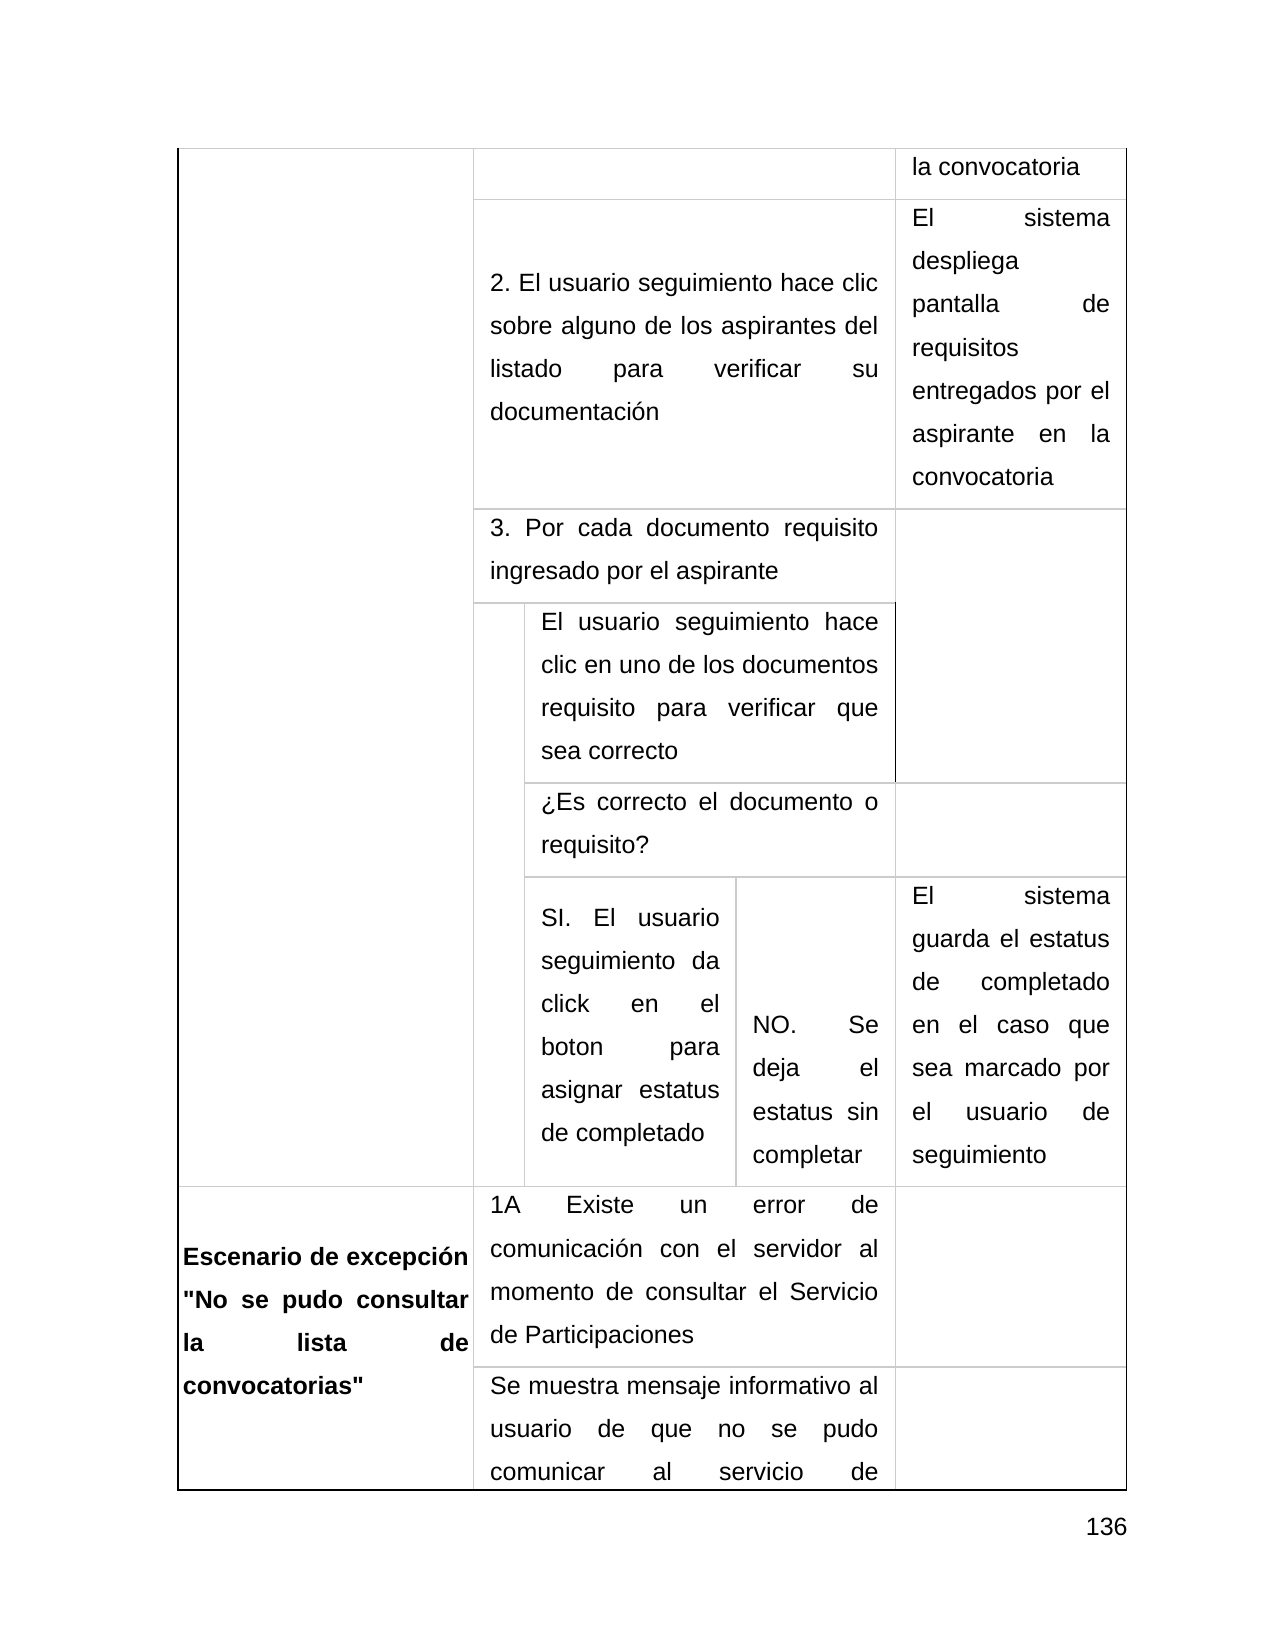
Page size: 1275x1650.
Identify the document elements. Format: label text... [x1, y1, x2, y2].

table_cell [474, 604, 524, 1186]
table_cell El sistema despliega pantalla de requisitos entregados por el aspirante en la convocatoria [896, 200, 1126, 508]
table_cell ¿Es correcto el documento o requisito? [525, 784, 895, 876]
table_cell [896, 1368, 1126, 1489]
table_cell [896, 510, 1126, 782]
table_cell SI. El usuario seguimiento da click en el boton para asignar estatus de completado [525, 878, 735, 1186]
table_cell [896, 1187, 1126, 1366]
table_cell El usuario seguimiento hace clic en uno de los documentos requisito para verificar que sea correcto [525, 604, 895, 782]
table_cell 2. El usuario seguimiento hace clic sobre alguno de los aspirantes del listado para verificar su documentación [474, 200, 895, 508]
table_cell [896, 784, 1126, 876]
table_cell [474, 149, 895, 198]
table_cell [896, 149, 1126, 198]
table_cell El sistema guarda el estatus de completado en el caso que sea marcado por el usuario de seguimiento [896, 878, 1126, 1186]
table_cell 3. Por cada documento requisito ingresado por el aspirante [474, 510, 895, 602]
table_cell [179, 149, 473, 1186]
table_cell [474, 1368, 895, 1489]
table_cell 1A Existe un error de comunicación con el servidor al momento de consultar el Servicio de Participaciones [474, 1187, 895, 1366]
table_cell NO. Se deja el estatus sin completar [737, 878, 895, 1186]
table_cell Escenario de excepción "No se pudo consultar la lista de convocatorias" [179, 1187, 473, 1489]
